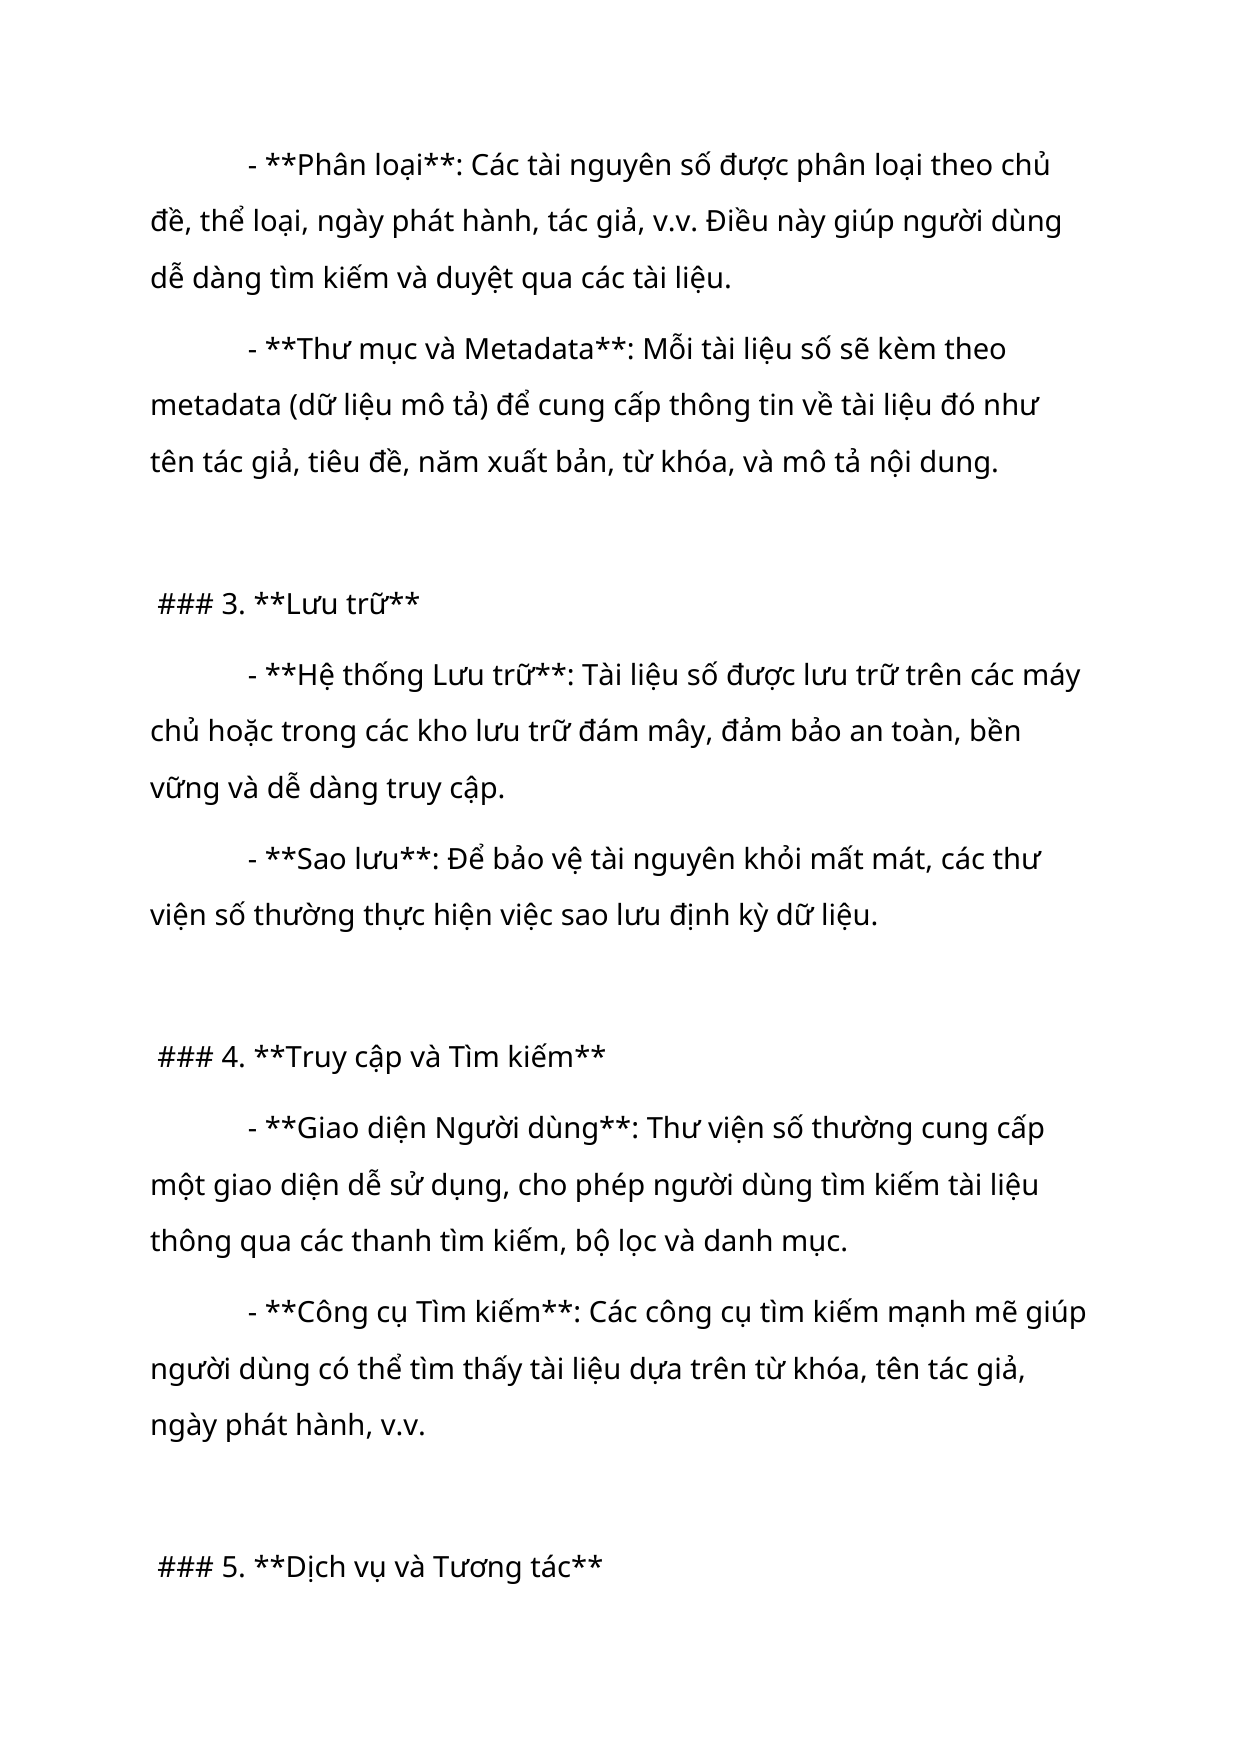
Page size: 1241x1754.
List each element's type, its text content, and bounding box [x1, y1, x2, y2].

text - **Công cụ Tìm kiếm**: Các công cụ tìm kiếm mạnh mẽ giúp người dùng có thể tìm thấy tài liệu dựa trên từ khóa, tên tác giả, ngày phát hành, v.v. [150, 1291, 1091, 1444]
text - **Thư mục và Metadata**: Mỗi tài liệu số sẽ kèm theo metadata (dữ liệu mô tả) để cung cấp thông tin về tài liệu đó như tên tác giả, tiêu đề, năm xuất bản, từ khóa, và mô tả nội dung. [150, 328, 1091, 481]
text ### 4. **Truy cập và Tìm kiếm** [127, 1036, 1091, 1076]
text - **Giao diện Người dùng**: Thư viện số thường cung cấp một giao diện dễ sử dụng, cho phép người dùng tìm kiếm tài liệu thông qua các thanh tìm kiếm, bộ lọc và danh mục. [150, 1107, 1091, 1260]
text - **Phân loại**: Các tài nguyên số được phân loại theo chủ đề, thể loại, ngày phát hành, tác giả, v.v. Điều này giúp người dùng dễ dàng tìm kiếm và duyệt qua các tài liệu. [150, 144, 1091, 297]
text - **Hệ thống Lưu trữ**: Tài liệu số được lưu trữ trên các máy chủ hoặc trong các kho lưu trữ đám mây, đảm bảo an toàn, bền vững và dễ dàng truy cập. [150, 654, 1091, 807]
text ### 3. **Lưu trữ** [127, 583, 1091, 623]
text - **Sao lưu**: Để bảo vệ tài nguyên khỏi mất mát, các thư viện số thường thực hiện việc sao lưu định kỳ dữ liệu. [150, 838, 1091, 934]
text ### 5. **Dịch vụ và Tương tác** [127, 1546, 1091, 1586]
